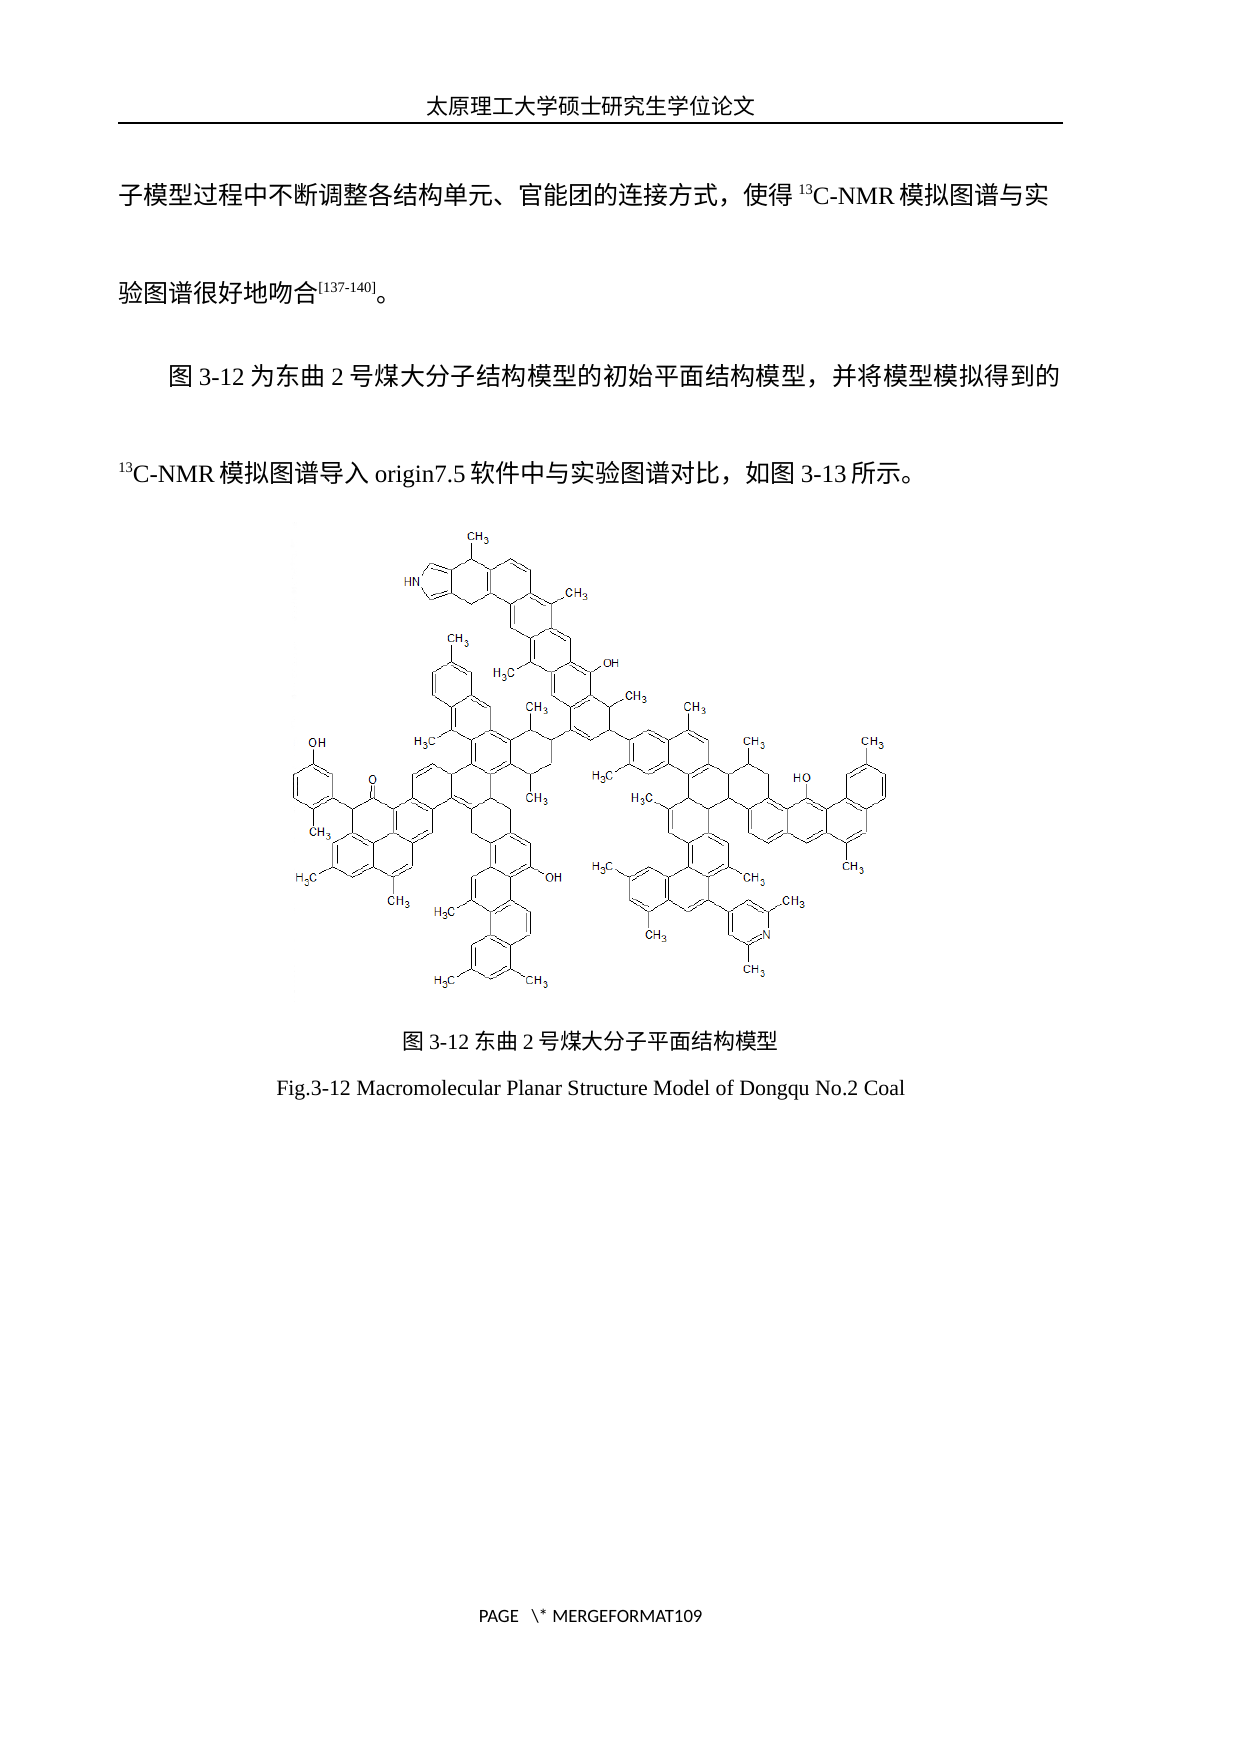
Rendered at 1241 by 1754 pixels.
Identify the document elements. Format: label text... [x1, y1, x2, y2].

picture [290, 522, 891, 1002]
text 图3-12 东曲2号煤大分子平面结构模型 [118, 1023, 1063, 1056]
text 图3-12为东曲2号煤大分子结构模型的初始平面结构模型，并将模型模拟得到的13C-NMR模拟图谱导入origin7.5软件中与实验图谱对比，如图3-13所示。 [118, 342, 1063, 504]
text Fig.3-12 Macromolecular Planar Structure Model of Dongqu No.2 Coal [118, 1072, 1063, 1104]
